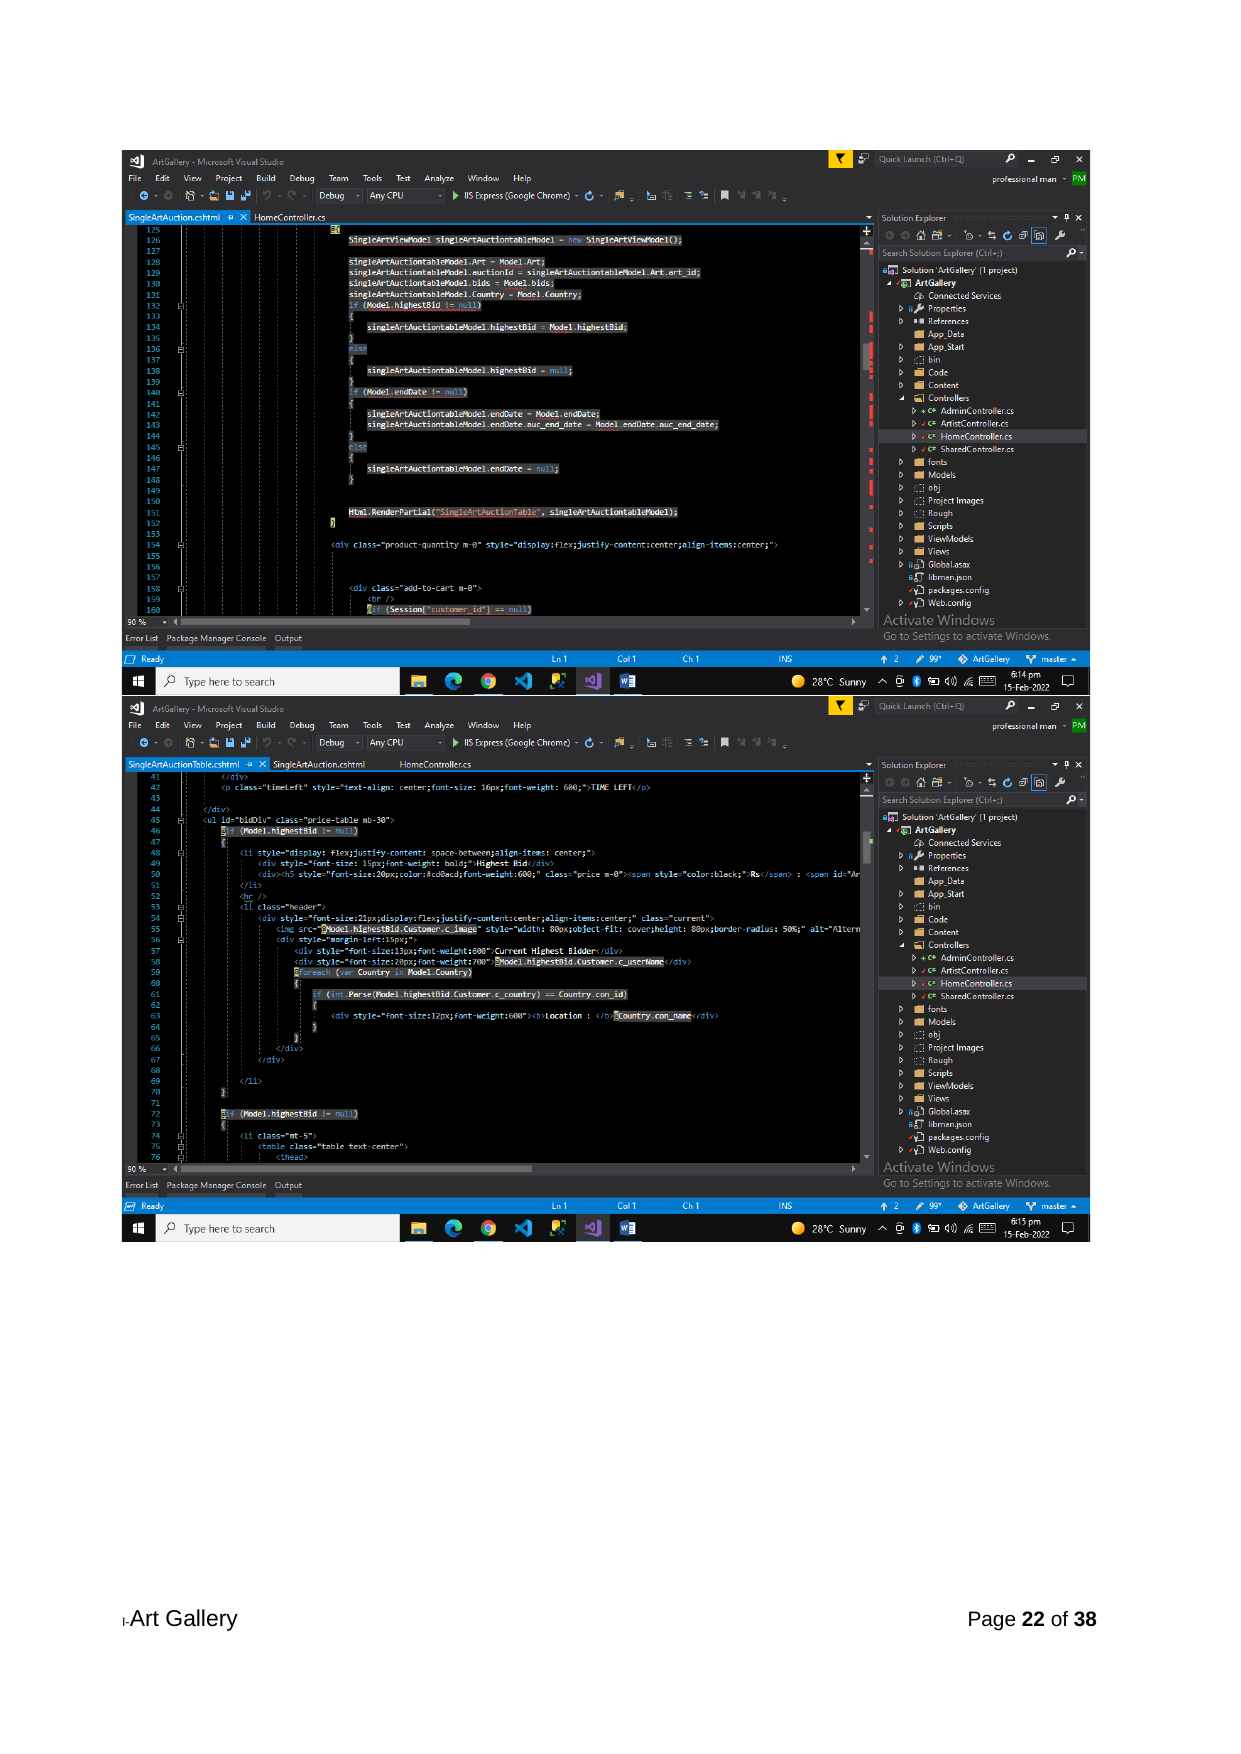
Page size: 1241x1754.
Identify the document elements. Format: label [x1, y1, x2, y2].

picture [121, 150, 1091, 695]
picture [121, 696, 1091, 1242]
